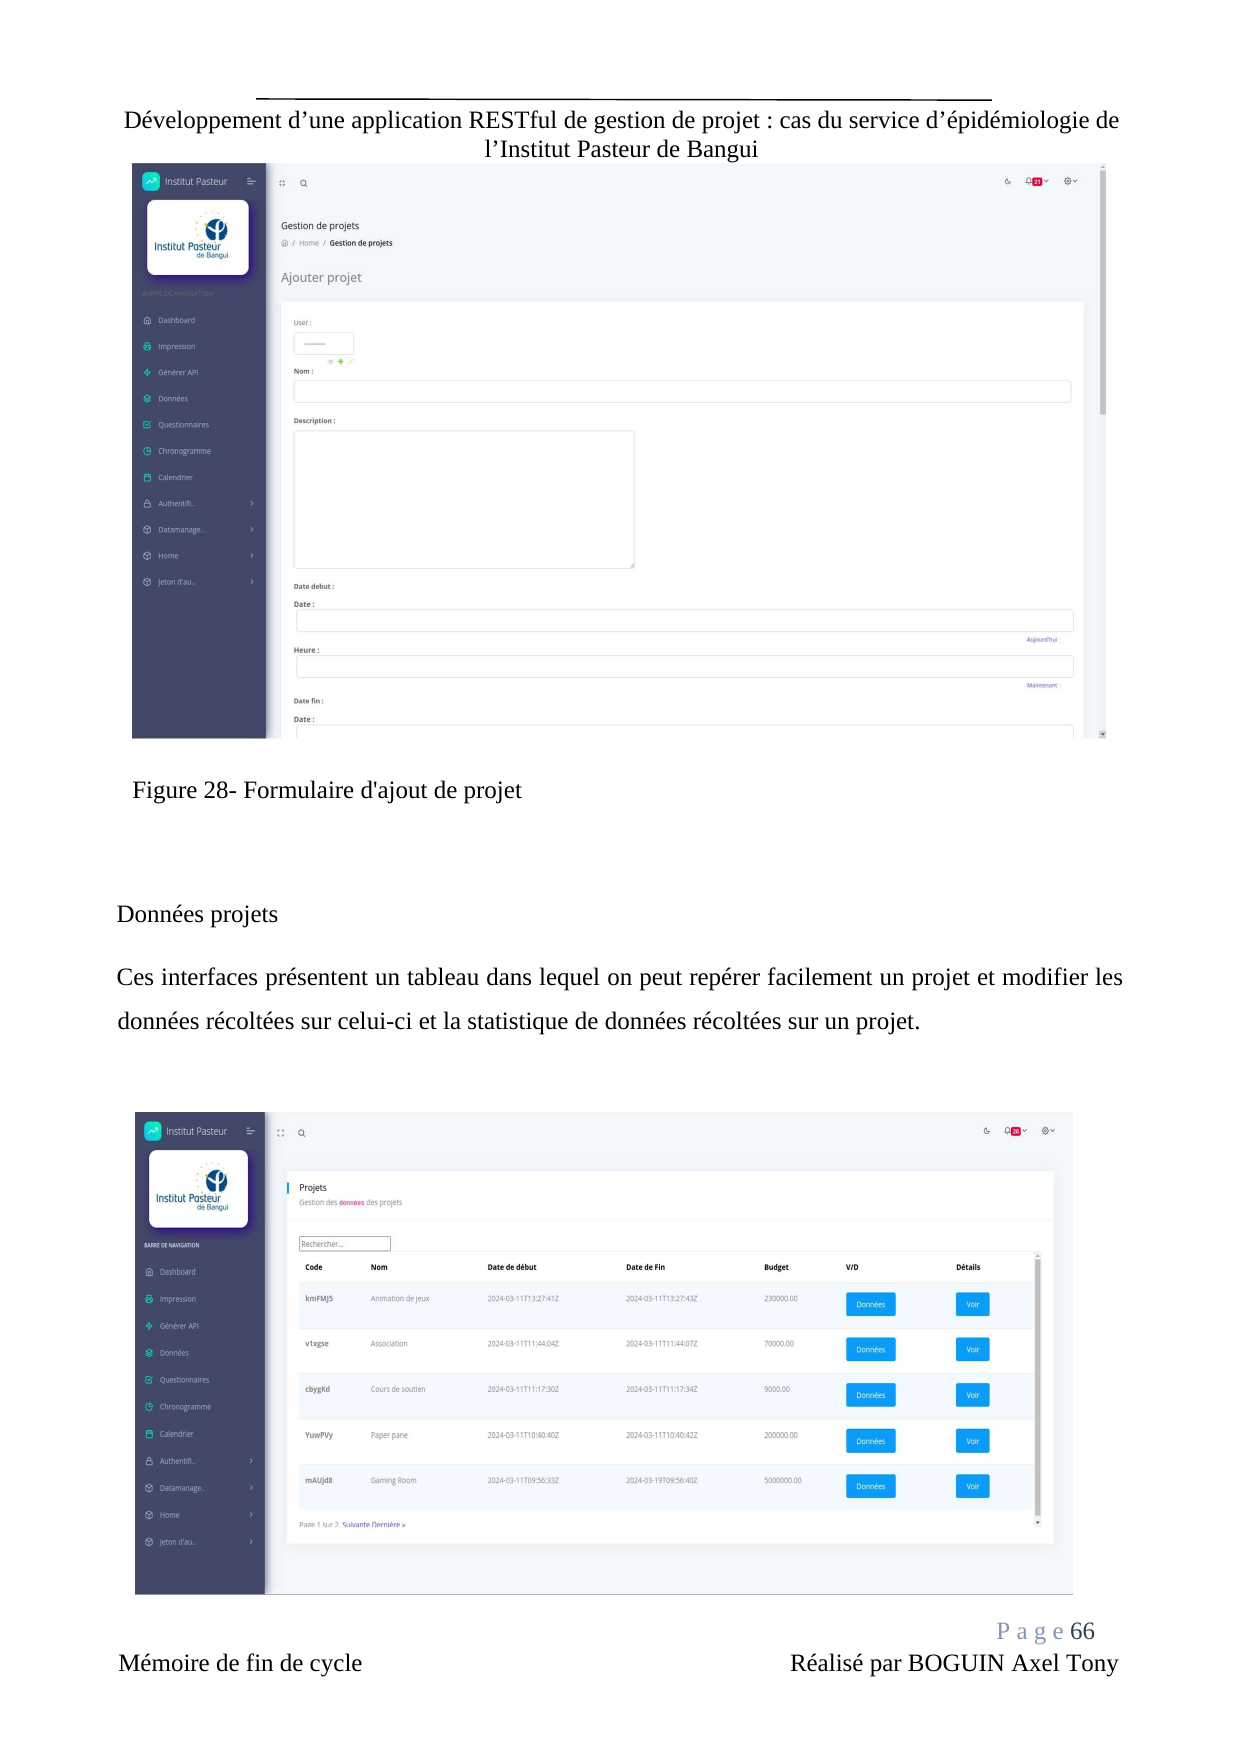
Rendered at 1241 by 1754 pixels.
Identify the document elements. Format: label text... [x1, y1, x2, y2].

subtitle Figure 28- Formulaire d'ajout de projet [132, 775, 1124, 804]
picture [131, 163, 1107, 739]
text Ces interfaces présentent un tableau dans lequel on peut repérer facilement un projet et modifier les données récoltées sur celui-ci et la statistique de données récoltées sur un projet. [116, 962, 1123, 1034]
picture [134, 1112, 1074, 1595]
text Données projets [116, 899, 1125, 928]
